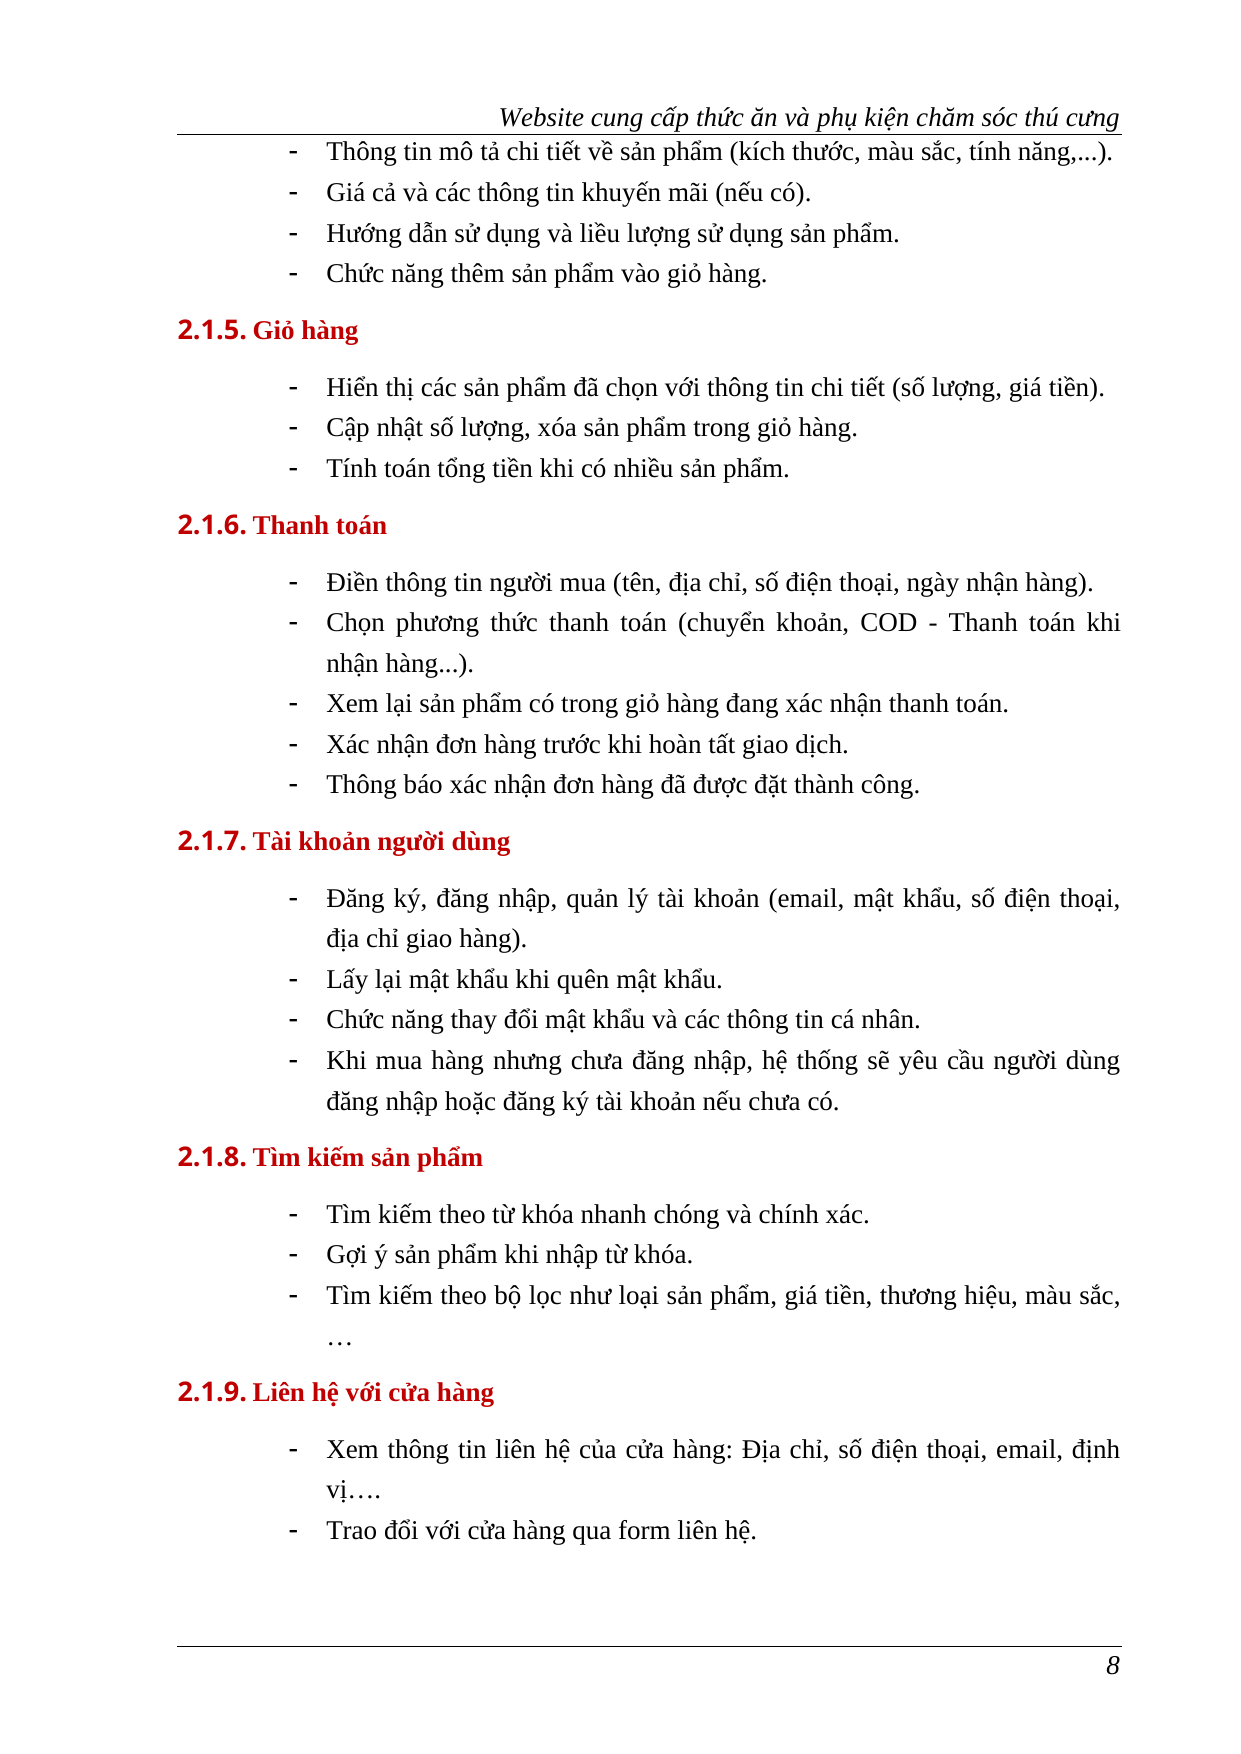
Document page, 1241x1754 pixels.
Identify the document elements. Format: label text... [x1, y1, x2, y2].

list Xem lại sản phẩm có trong giỏ hàng đang xác nhận thanh toán. [288, 687, 1122, 718]
list Hiển thị các sản phẩm đã chọn với thông tin chi tiết (số lượng, giá tiền). [288, 371, 1122, 402]
list Chức năng thay đổi mật khẩu và các thông tin cá nhân. [288, 1003, 1122, 1035]
list Cập nhật số lượng, xóa sản phẩm trong giỏ hàng. [288, 411, 1122, 443]
list Đăng ký, đăng nhập, quản lý tài khoản (email, mật khẩu, số điện thoại, địa chỉ giao hàng). [288, 882, 1122, 954]
list Lấy lại mật khẩu khi quên mật khẩu. [288, 963, 1122, 994]
list Trao đổi với cửa hàng qua form liên hệ. [288, 1514, 1122, 1545]
subtitle Giỏ hàng [177, 310, 1122, 347]
list Gợi ý sản phẩm khi nhập từ khóa. [288, 1239, 1122, 1270]
subtitle Tìm kiếm sản phẩm [177, 1138, 1122, 1174]
subtitle Tài khoản người dùng [177, 822, 1122, 858]
list Tính toán tổng tiền khi có nhiều sản phẩm. [288, 452, 1122, 483]
list Giá cả và các thông tin khuyến mãi (nếu có). [288, 176, 1122, 207]
list Chức năng thêm sản phẩm vào giỏ hàng. [288, 257, 1122, 288]
list Điền thông tin người mua (tên, địa chỉ, số điện thoại, ngày nhận hàng). [288, 566, 1122, 597]
list Tìm kiếm theo từ khóa nhanh chóng và chính xác. [288, 1198, 1122, 1229]
subtitle Thanh toán [177, 505, 1122, 542]
list Thông báo xác nhận đơn hàng đã được đặt thành công. [288, 768, 1122, 800]
list Hướng dẫn sử dụng và liều lượng sử dụng sản phẩm. [288, 217, 1122, 248]
list Chọn phương thức thanh toán (chuyển khoản, COD - Thanh toán khi nhận hàng...). [288, 606, 1122, 678]
list Khi mua hàng nhưng chưa đăng nhập, hệ thống sẽ yêu cầu người dùng đăng nhập hoặc đăng ký tài khoản nếu chưa có. [288, 1044, 1122, 1116]
list Xem thông tin liên hệ của cửa hàng: Địa chỉ, số điện thoại, email, định vị…. [288, 1433, 1122, 1505]
subtitle Liên hệ với cửa hàng [177, 1373, 1122, 1409]
list Xác nhận đơn hàng trước khi hoàn tất giao dịch. [288, 728, 1122, 759]
list Tìm kiếm theo bộ lọc như loại sản phẩm, giá tiền, thương hiệu, màu sắc,… [288, 1279, 1122, 1351]
list Thông tin mô tả chi tiết về sản phẩm (kích thước, màu sắc, tính năng,...). [288, 135, 1122, 167]
